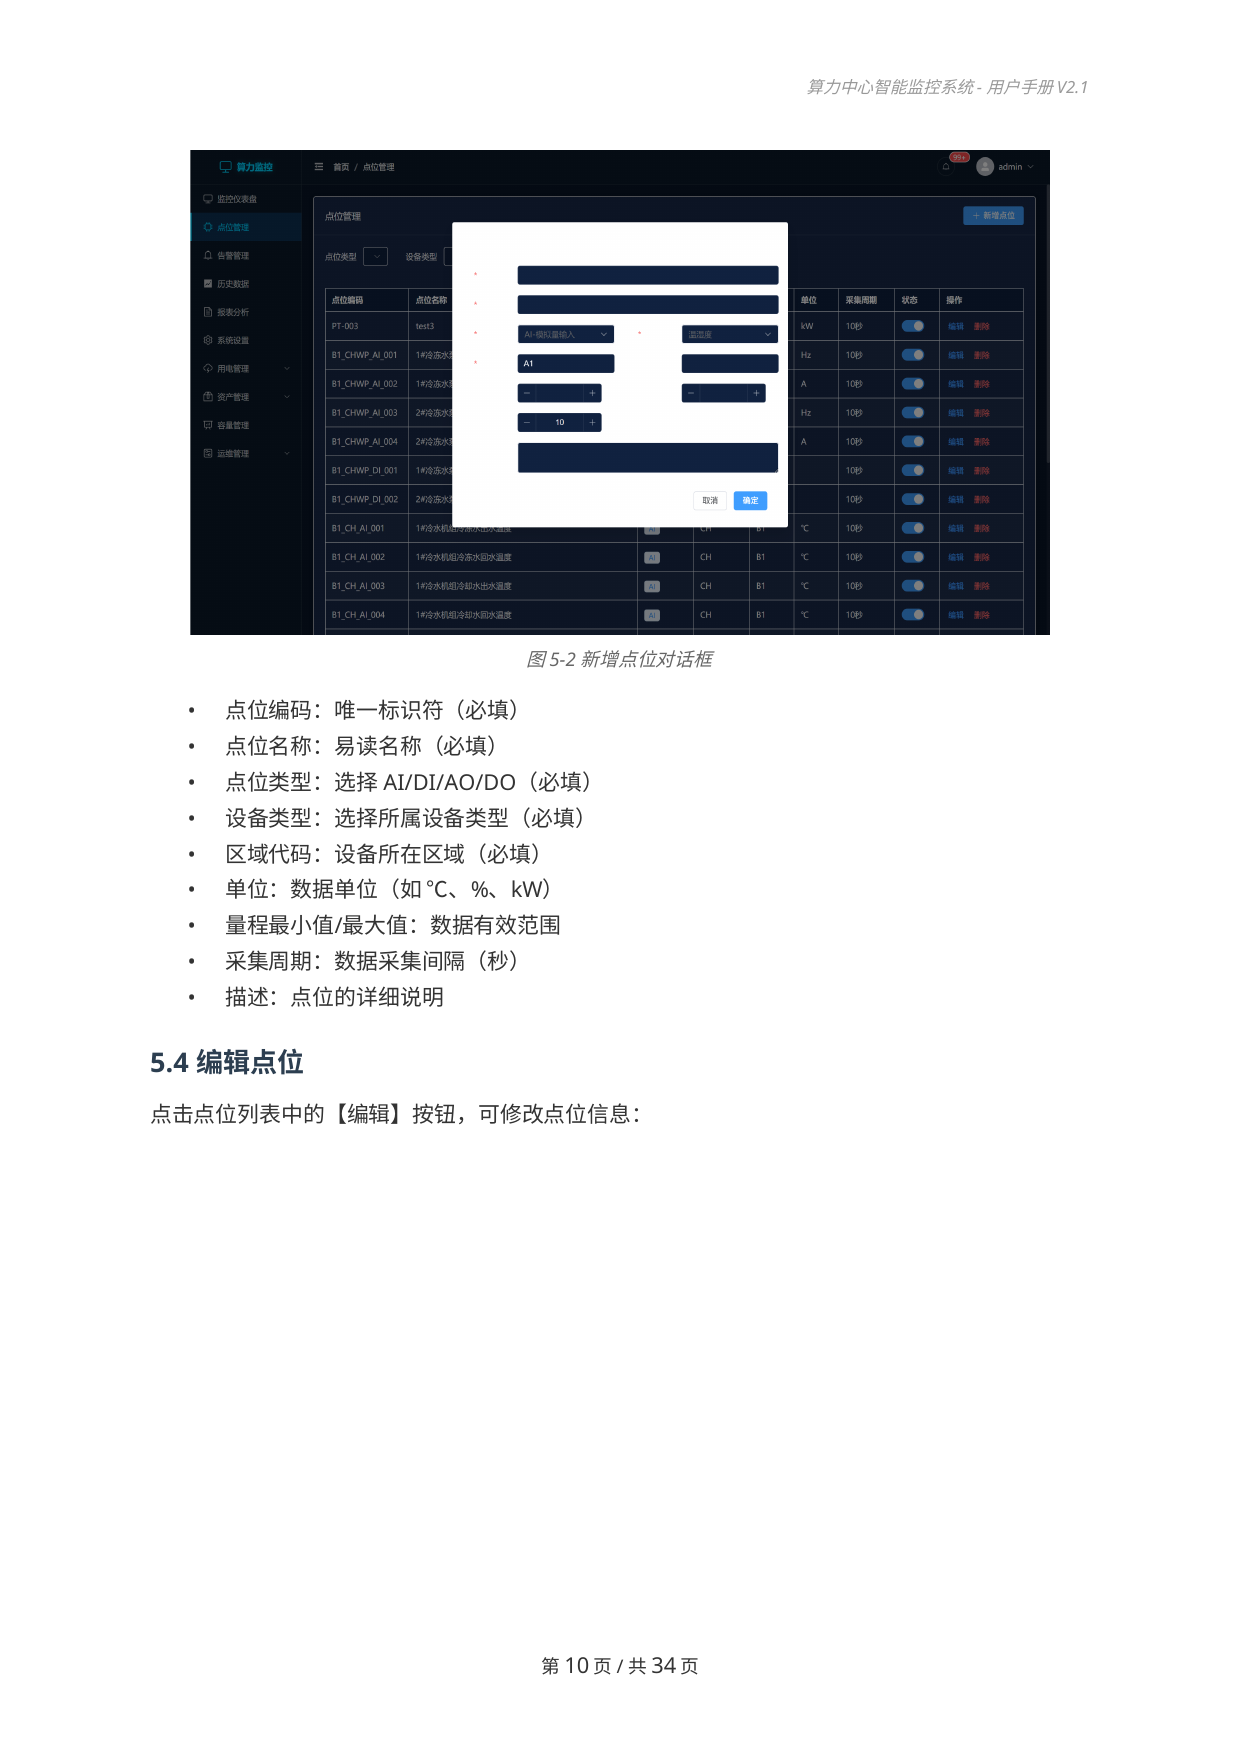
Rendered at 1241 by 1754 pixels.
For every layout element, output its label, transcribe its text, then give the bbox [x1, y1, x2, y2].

list 描述：点位的详细说明 [187, 980, 1090, 1012]
list 点位名称：易读名称（必填） [187, 729, 1090, 761]
list 设备类型：选择所属设备类型（必填） [187, 801, 1090, 832]
subtitle 5.4 编辑点位 [150, 1041, 1090, 1081]
text 图 5-2 新增点位对话框 [150, 645, 1090, 672]
list 量程最小值/最大值：数据有效范围 [187, 908, 1090, 940]
list 单位：数据单位（如 ℃、%、kW） [187, 872, 1090, 904]
picture [190, 150, 1050, 635]
list 采集周期：数据采集间隔（秒） [187, 944, 1090, 976]
list 区域代码：设备所在区域（必填） [187, 837, 1090, 868]
list 点位编码：唯一标识符（必填） [187, 693, 1090, 724]
text 点击点位列表中的【编辑】按钮，可修改点位信息： [150, 1097, 1090, 1129]
list 点位类型：选择 AI/DI/AO/DO（必填） [187, 765, 1090, 796]
